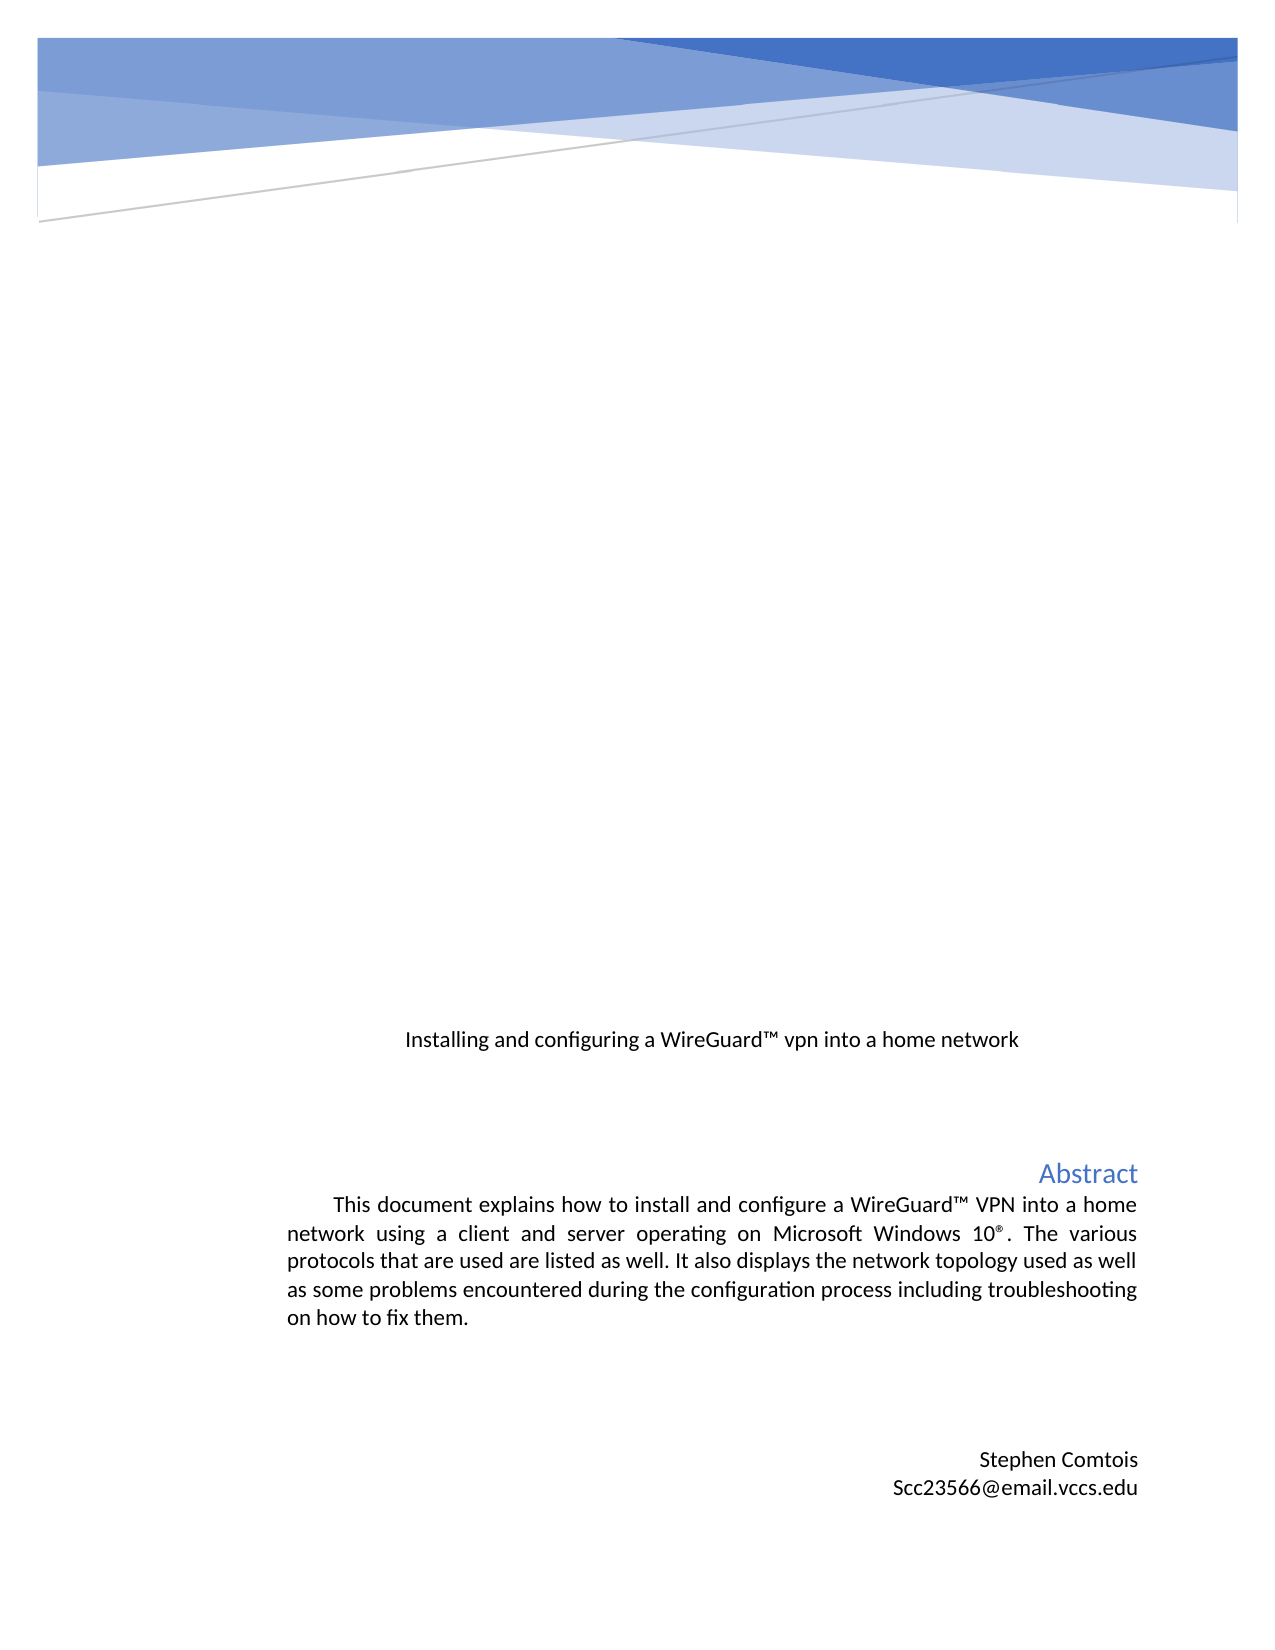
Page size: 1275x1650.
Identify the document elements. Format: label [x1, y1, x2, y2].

picture [37, 37, 1238, 238]
